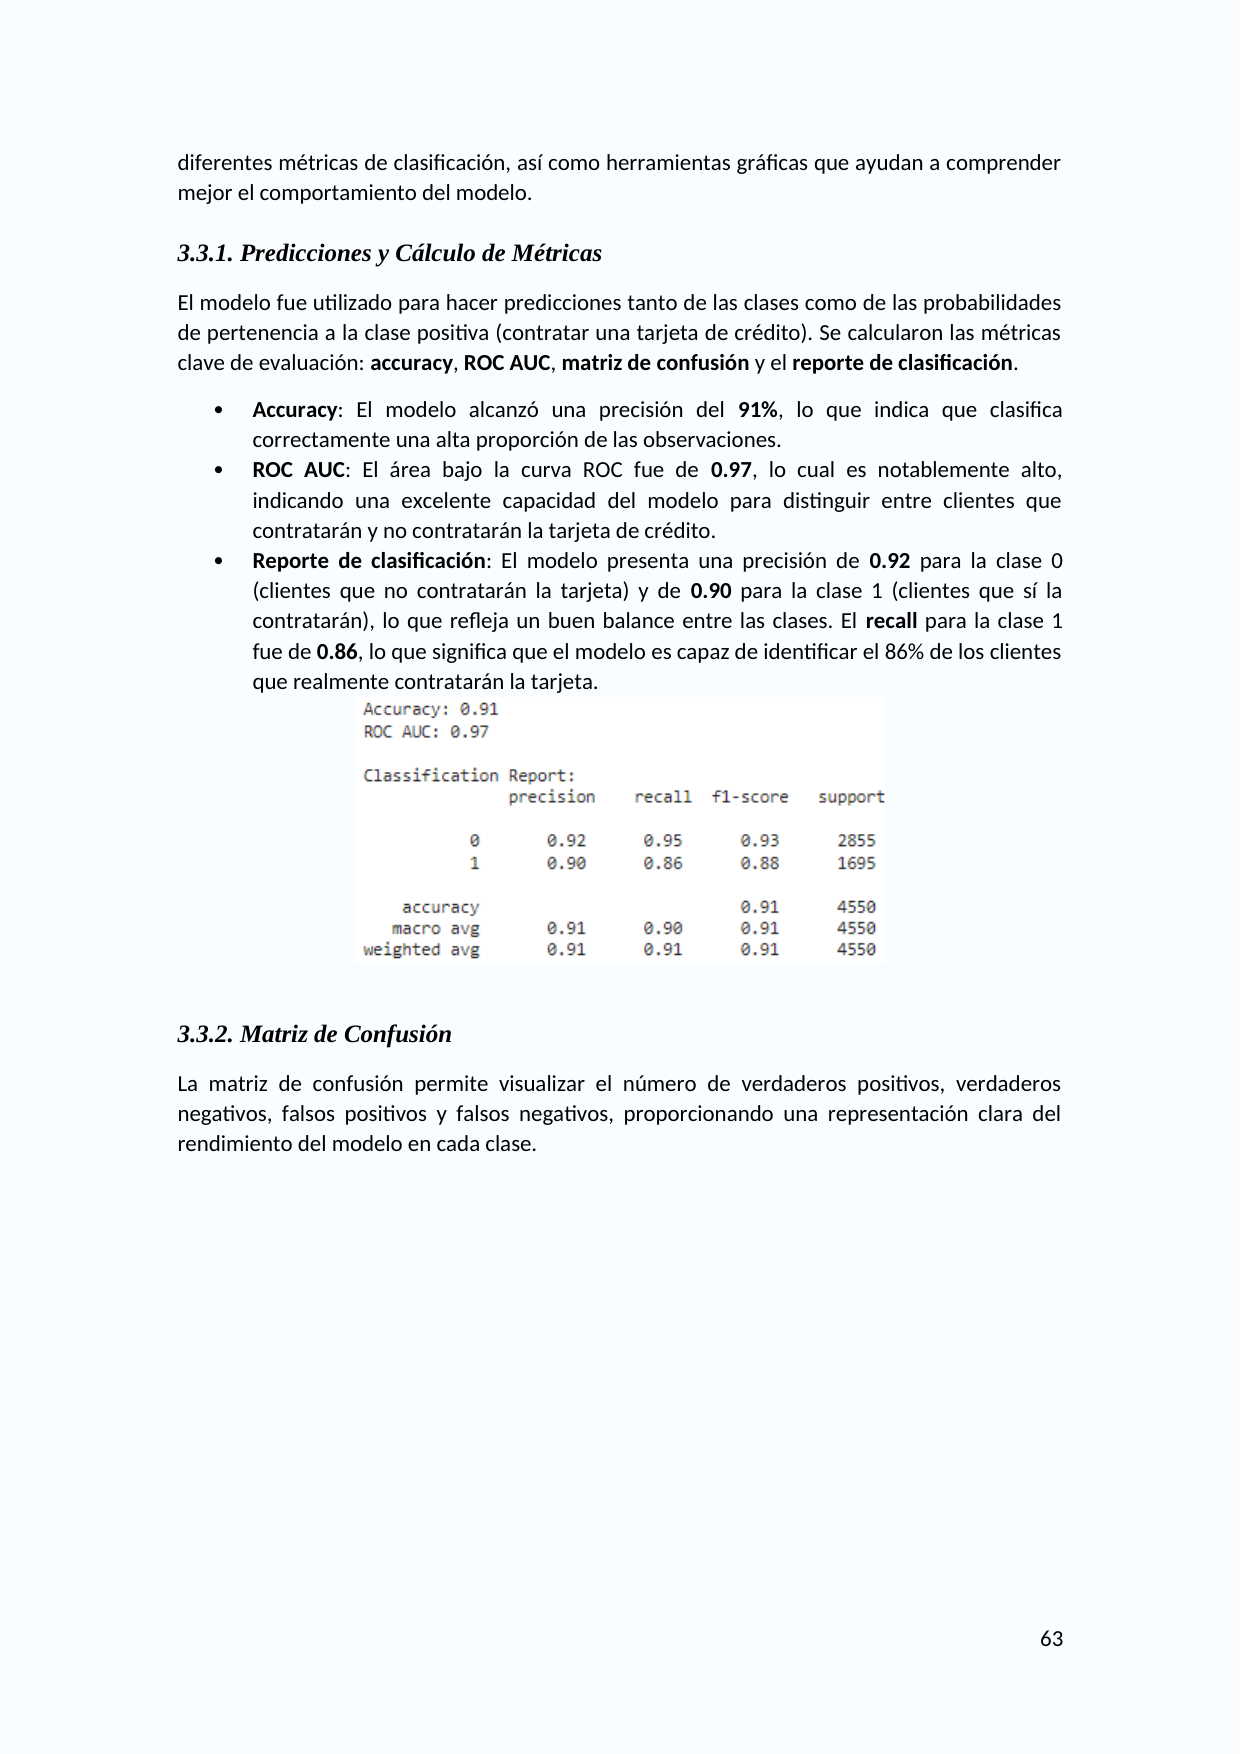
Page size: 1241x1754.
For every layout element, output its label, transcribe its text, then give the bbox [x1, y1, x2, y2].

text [177, 148, 1063, 206]
list Accuracy: El modelo alcanzó una precisión del 91%, lo que indica que clasifica correctamente una alta proporción de las observaciones. [215, 395, 1063, 453]
text El modelo fue utilizado para hacer predicciones tanto de las clases como de las probabilidades de pertenencia a la clase positiva (contratar una tarjeta de crédito). Se calcularon las métricas clave de evaluación: accuracy, ROC AUC, matriz de confusión y el reporte de clasificación. [177, 288, 1063, 376]
list ROC AUC: El área bajo la curva ROC fue de 0.97, lo cual es notablemente alto, indicando una excelente capacidad del modelo para distinguir entre clientes que contratarán y no contratarán la tarjeta de crédito. [215, 456, 1063, 544]
picture [355, 697, 886, 963]
subtitle 3.3.2. Matriz de Confusión [177, 1019, 1063, 1048]
subtitle 3.3.1. Predicciones y Cálculo de Métricas [177, 238, 1063, 267]
list Reporte de clasificación: El modelo presenta una precisión de 0.92 para la clase 0 (clientes que no contratarán la tarjeta) y de 0.90 para la clase 1 (clientes que sí la contratarán), lo que refleja un buen balance entre las clases. El recall para la clase 1 fue de 0.86, lo que significa que el modelo es capaz de identificar el 86% de los clientes que realmente contratarán la tarjeta. [215, 546, 1063, 695]
text La matriz de confusión permite visualizar el número de verdaderos positivos, verdaderos negativos, falsos positivos y falsos negativos, proporcionando una representación clara del rendimiento del modelo en cada clase. [177, 1069, 1063, 1158]
